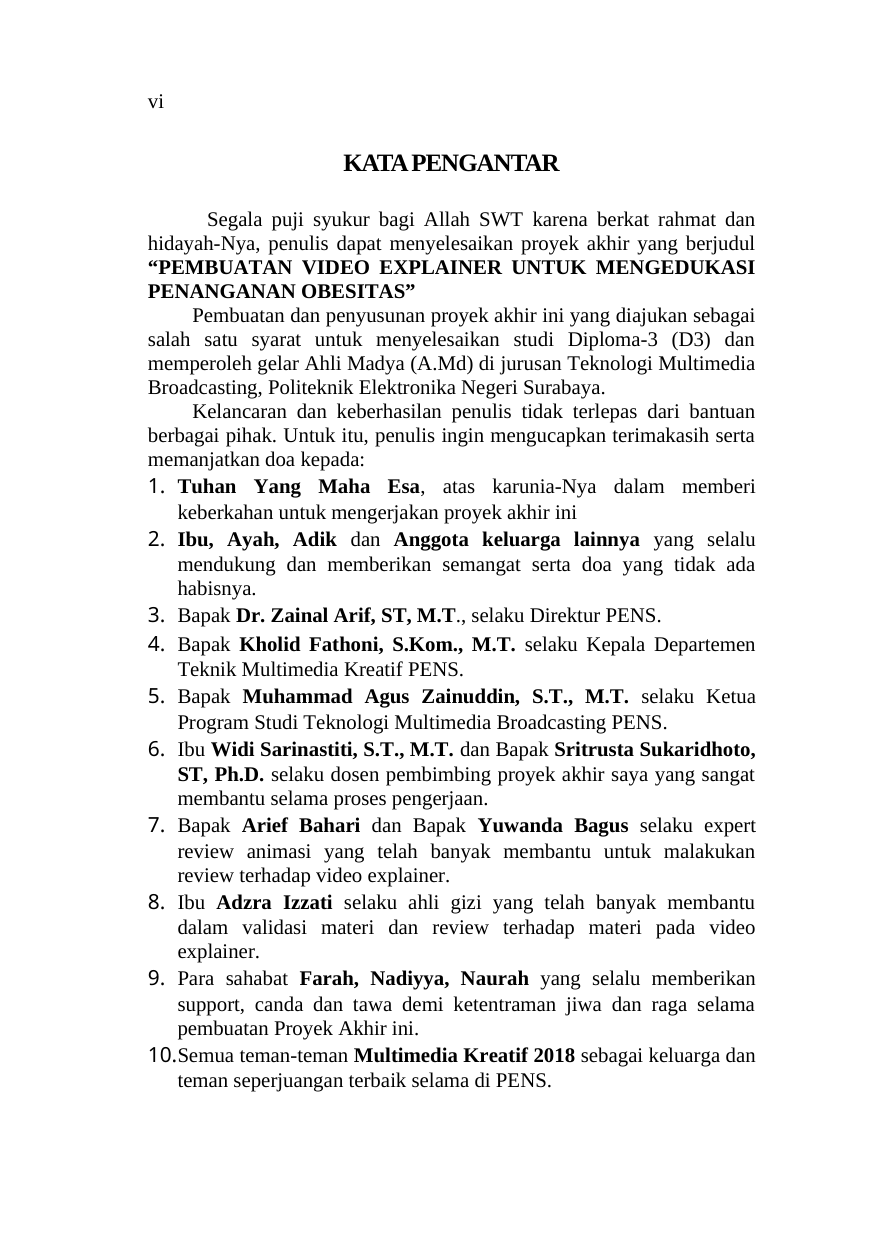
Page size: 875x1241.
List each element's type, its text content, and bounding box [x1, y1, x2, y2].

list Ibu, Ayah, Adik dan Anggota keluarga lainnya yang selalu mendukung dan memberikan semangat serta doa yang tidak ada habisnya. [148, 524, 756, 600]
text Kelancaran dan keberhasilan penulis tidak terlepas dari bantuan berbagai pihak. Untuk itu, penulis ingin mengucapkan terimakasih serta memanjatkan doa kepada: [148, 399, 756, 471]
list Semua teman-teman Multimedia Kreatif 2018 sebagai keluarga dan teman seperjuangan terbaik selama di PENS. [148, 1040, 756, 1092]
list Bapak Dr. Zainal Arif, ST, M.T., selaku Direktur PENS. [148, 600, 756, 629]
list Ibu Widi Sarinastiti, S.T., M.T. dan Bapak Sritrusta Sukaridhoto, ST, Ph.D. selaku dosen pembimbing proyek akhir saya yang sangat membantu selama proses pengerjaan. [148, 734, 756, 810]
subtitle KATA PENGANTAR [148, 148, 756, 176]
list Bapak Arief Bahari dan Bapak Yuwanda Bagus selaku expert review animasi yang telah banyak membantu untuk malakukan review terhadap video explainer. [148, 810, 756, 887]
list Bapak Kholid Fathoni, S.Kom., M.T. selaku Kepala Departemen Teknik Multimedia Kreatif PENS. [148, 629, 756, 681]
text Pembuatan dan penyusunan proyek akhir ini yang diajukan sebagai salah satu syarat untuk menyelesaikan studi Diploma-3 (D3) dan memperoleh gelar Ahli Madya (A.Md) di jurusan Teknologi Multimedia Broadcasting, Politeknik Elektronika Negeri Surabaya. [148, 303, 756, 399]
list Ibu Adzra Izzati selaku ahli gizi yang telah banyak membantu dalam validasi materi dan review terhadap materi pada video explainer. [148, 887, 756, 963]
list Para sahabat Farah, Nadiyya, Naurah yang selalu memberikan support, canda dan tawa demi ketentraman jiwa dan raga selama pembuatan Proyek Akhir ini. [148, 963, 756, 1040]
list Tuhan Yang Maha Esa, atas karunia-Nya dalam memberi keberkahan untuk mengerjakan proyek akhir ini [148, 471, 756, 524]
text Segala puji syukur bagi Allah SWT karena berkat rahmat dan hidayah-Nya, penulis dapat menyelesaikan proyek akhir yang berjudul “PEMBUATAN VIDEO EXPLAINER UNTUK MENGEDUKASI PENANGANAN OBESITAS” [148, 207, 756, 303]
list Bapak Muhammad Agus Zainuddin, S.T., M.T. selaku Ketua Program Studi Teknologi Multimedia Broadcasting PENS. [148, 681, 756, 734]
